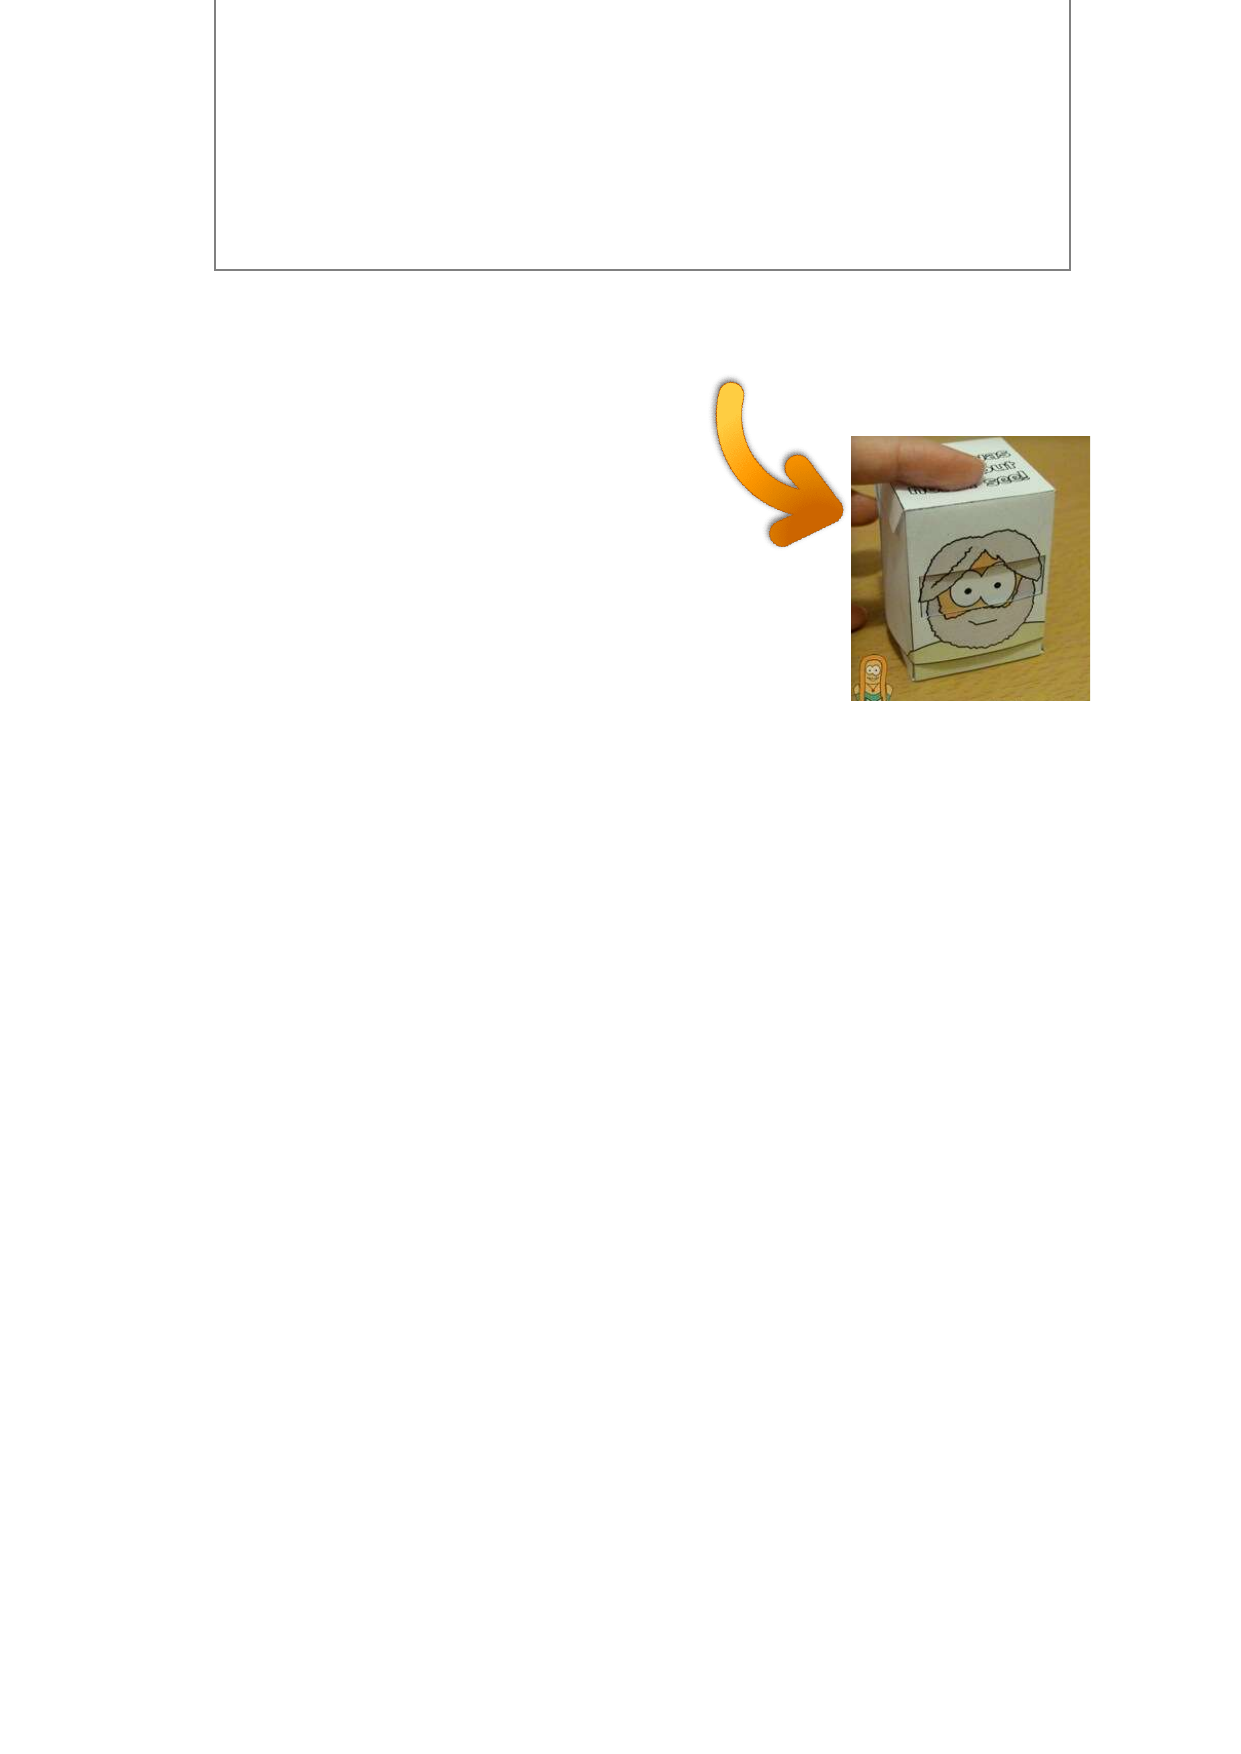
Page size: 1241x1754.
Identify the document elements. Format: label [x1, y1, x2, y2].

picture [672, 363, 1091, 701]
